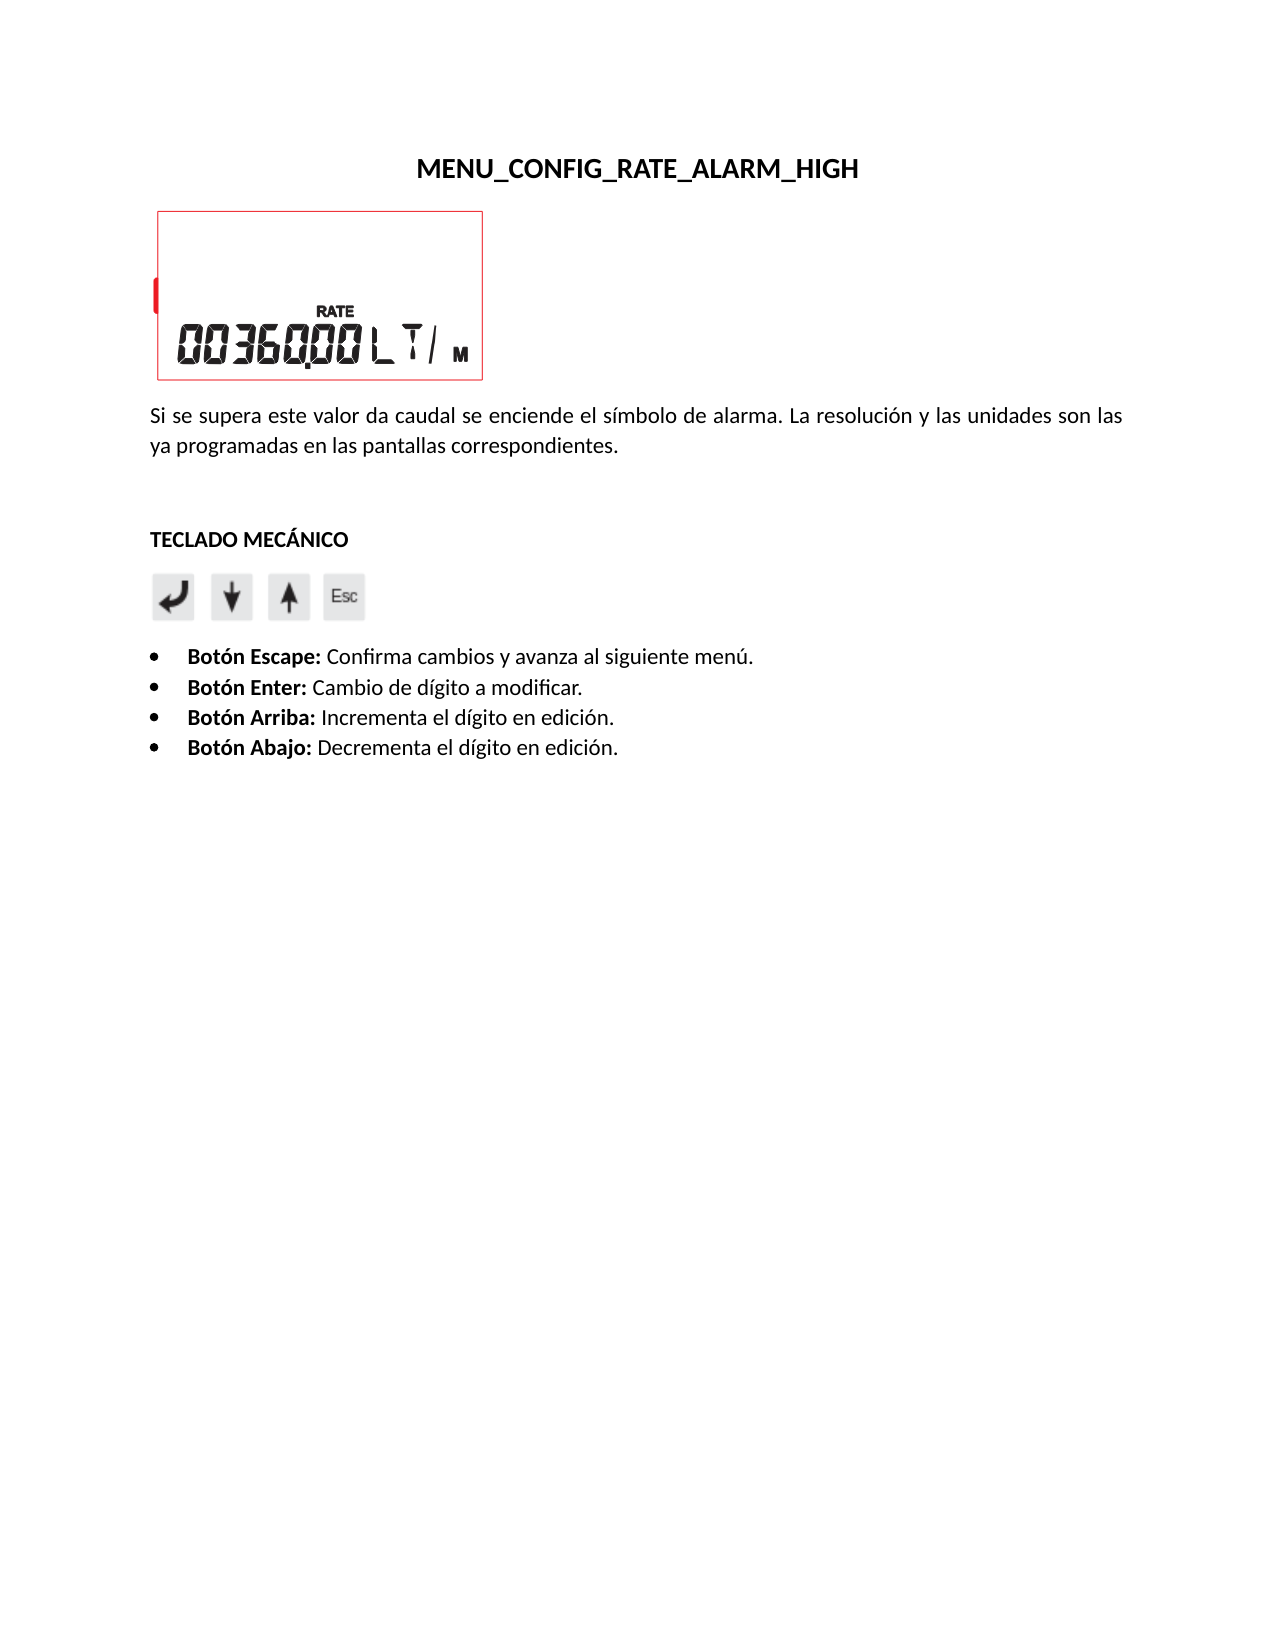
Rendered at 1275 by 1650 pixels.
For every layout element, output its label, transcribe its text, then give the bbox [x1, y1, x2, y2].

list Botón Enter: Cambio de dígito a modificar. [150, 673, 1125, 701]
text Si se supera este valor da caudal se enciende el símbolo de alarma. La resolución y las unidades son las ya programadas en las pantallas correspondientes. [150, 401, 1125, 459]
text MENU_CONFIG_RATE_ALARM_HIGH [150, 150, 1125, 186]
list Botón Arriba: Incrementa el dígito en edición. [150, 703, 1125, 731]
text TECLADO MECÁNICO [150, 525, 1125, 553]
picture [150, 205, 489, 383]
list Botón Abajo: Decrementa el dígito en edición. [150, 733, 1125, 761]
list Botón Escape: Confirma cambios y avanza al siguiente menú. [150, 642, 1125, 670]
